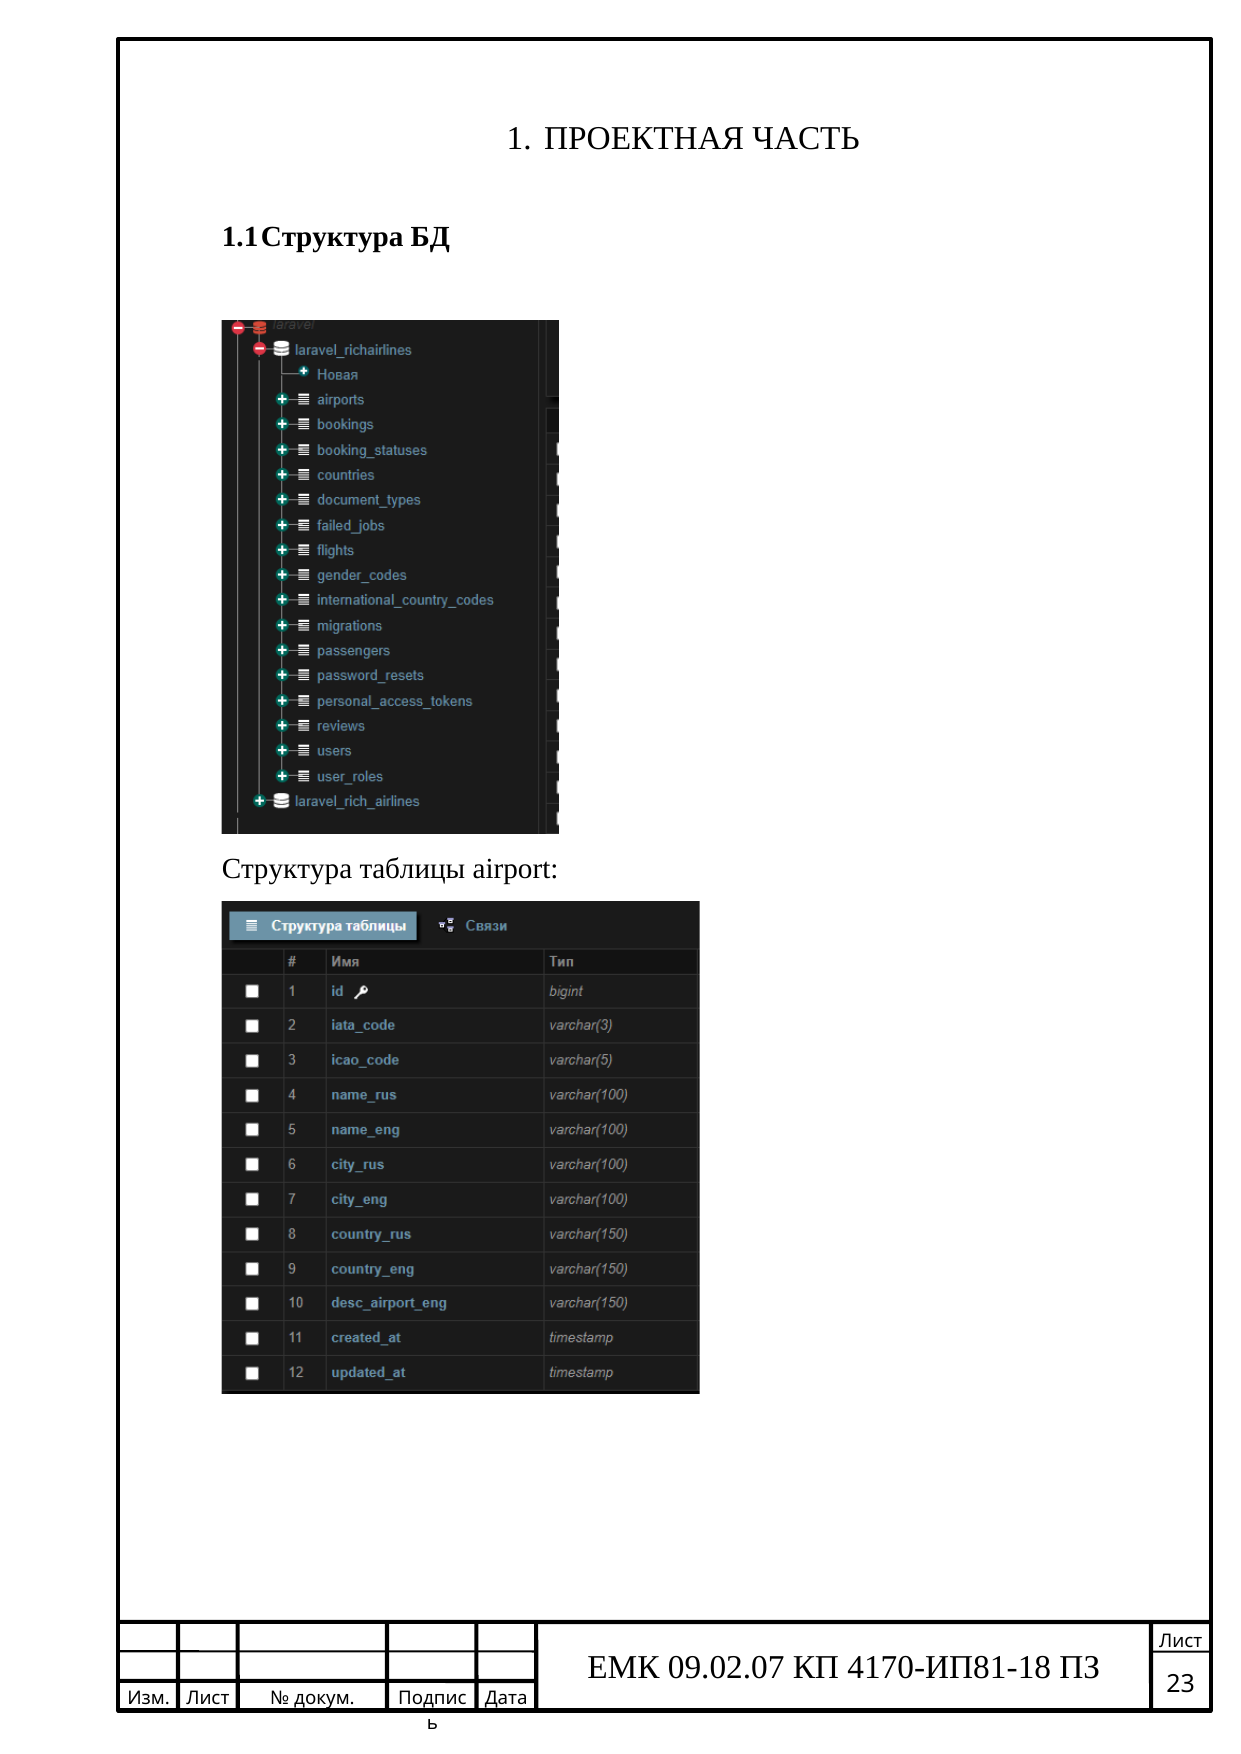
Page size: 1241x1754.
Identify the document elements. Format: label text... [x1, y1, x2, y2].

picture [221, 320, 559, 834]
subtitle Структура БД [222, 219, 1181, 253]
list ПРОЕКТНАЯ ЧАСТЬ [185, 118, 1181, 156]
picture [221, 901, 700, 1394]
text Структура таблицы airport: [148, 851, 1181, 884]
